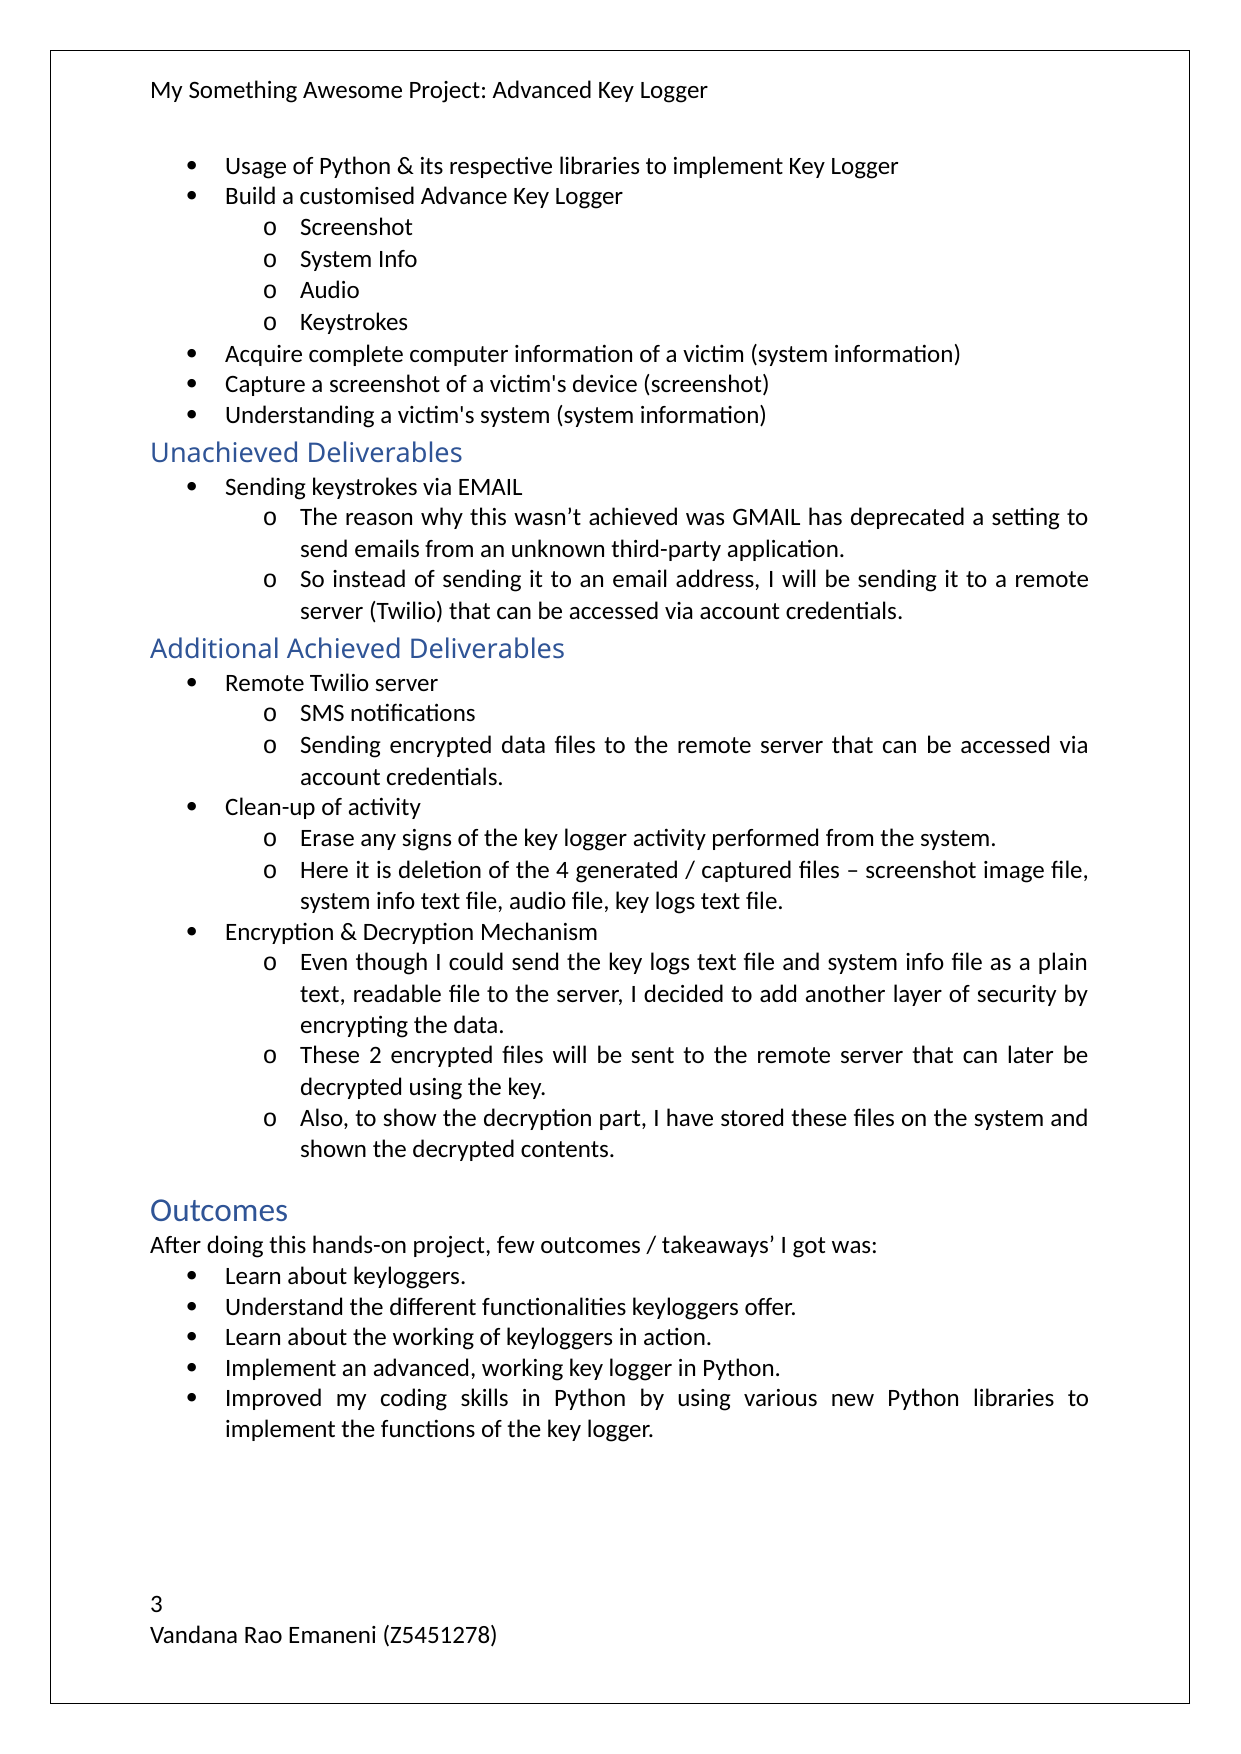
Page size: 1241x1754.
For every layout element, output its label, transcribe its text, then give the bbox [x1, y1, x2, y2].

list Screenshot [262, 211, 1090, 243]
list Erase any signs of the key logger activity performed from the system. [262, 822, 1090, 854]
text After doing this hands-on project, few outcomes / takeaways’ I got was: [150, 1230, 1090, 1260]
list Build a customised Advance Key Logger [187, 181, 1090, 211]
list Sending keystrokes via EMAIL [187, 471, 1090, 501]
subtitle Unachieved Deliverables [150, 434, 1090, 471]
list Sending encrypted data files to the remote server that can be accessed via account credentials. [262, 729, 1090, 791]
list Improved my coding skills in Python by using various new Python libraries to implement the functions of the key logger. [187, 1382, 1090, 1443]
list Also, to show the decryption part, I have stored these files on the system and shown the decrypted contents. [262, 1102, 1090, 1164]
list Here it is deletion of the 4 generated / captured files – screenshot image file, system info text file, audio file, key logs text file. [262, 854, 1090, 916]
list Acquire complete computer information of a victim (system information) [187, 338, 1090, 369]
list Audio [262, 274, 1090, 306]
list Clean-up of activity [187, 791, 1090, 822]
list Even though I could send the key logs text file and system info file as a plain text, readable file to the server, I decided to add another layer of security by encrypting the data. [262, 947, 1090, 1039]
subtitle Additional Achieved Deliverables [150, 630, 1090, 667]
list Keystrokes [262, 306, 1090, 338]
list Remote Twilio server [187, 667, 1090, 697]
list Encryption & Decryption Mechanism [187, 916, 1090, 947]
list SMS notifications [262, 697, 1090, 729]
list Understanding a victim's system (system information) [187, 399, 1090, 430]
subtitle Outcomes [150, 1189, 1090, 1230]
list So instead of sending it to an email address, I will be sending it to a remote server (Twilio) that can be accessed via account credentials. [262, 563, 1090, 626]
list Learn about the working of keyloggers in action. [187, 1321, 1090, 1352]
list Capture a screenshot of a victim's device (screenshot) [187, 369, 1090, 399]
list The reason why this wasn’t achieved was GMAIL has deprecated a setting to send emails from an unknown third-party application. [262, 501, 1090, 563]
list Understand the different functionalities keyloggers offer. [187, 1291, 1090, 1321]
list These 2 encrypted files will be sent to the remote server that can later be decrypted using the key. [262, 1039, 1090, 1102]
list Usage of Python & its respective libraries to implement Key Logger [187, 150, 1090, 181]
list Learn about keyloggers. [187, 1260, 1090, 1291]
list Implement an advanced, working key logger in Python. [187, 1352, 1090, 1382]
list System Info [262, 243, 1090, 274]
